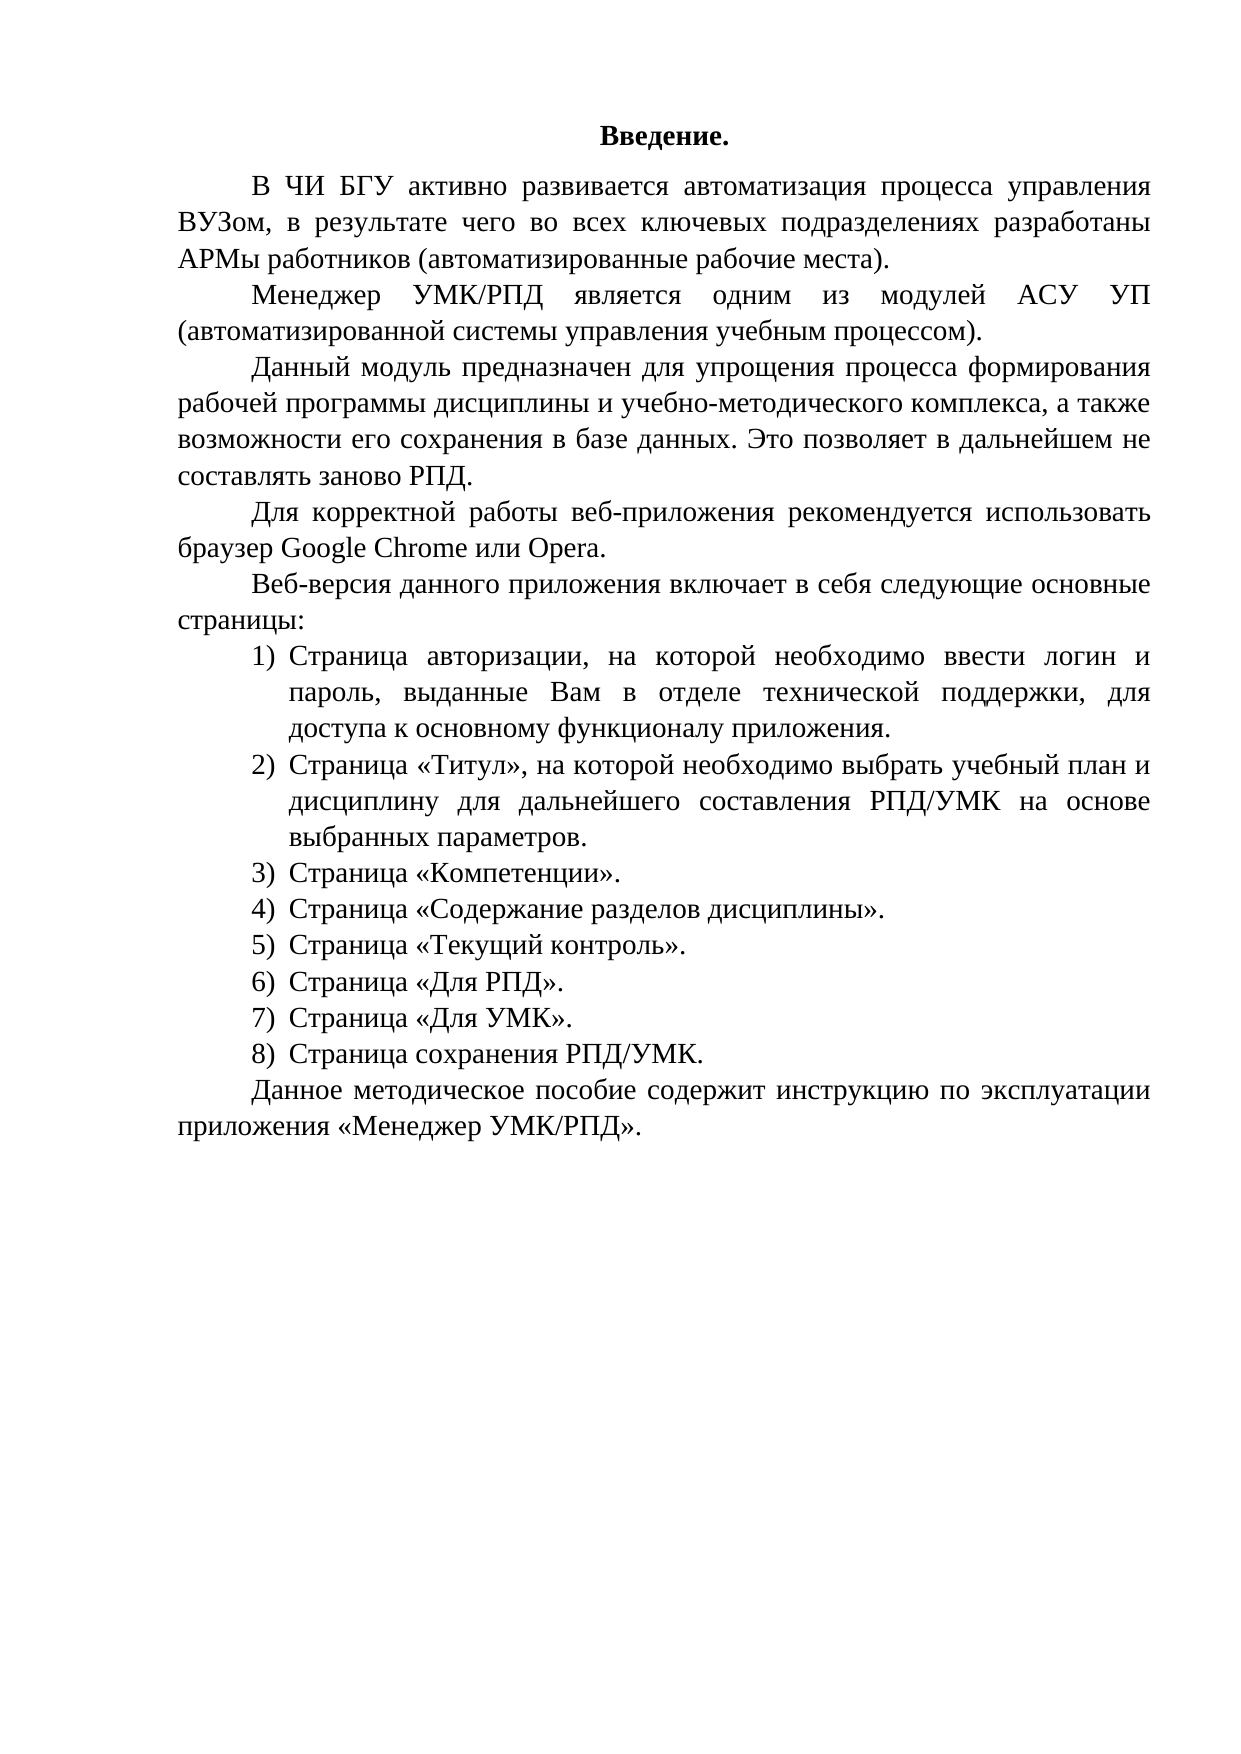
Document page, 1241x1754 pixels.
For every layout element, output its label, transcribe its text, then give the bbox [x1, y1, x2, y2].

list Страница «Для РПД». [251, 964, 1152, 997]
text Веб-версия данного приложения включает в себя следующие основные страницы: [177, 566, 1152, 636]
list Страница авторизации, на которой необходимо ввести логин и пароль, выданные Вам в отделе технической поддержки, для доступа к основному функционалу приложения. [251, 638, 1152, 744]
text В ЧИ БГУ активно развивается автоматизация процесса управления ВУЗом, в результате чего во всех ключевых подразделениях разработаны АРМы работников (автоматизированные рабочие места). [177, 168, 1152, 274]
text Введение. [177, 118, 1152, 152]
list Страница «Текущий контроль». [251, 927, 1152, 961]
list Страница «Содержание разделов дисциплины». [251, 891, 1152, 925]
text Данное методическое пособие содержит инструкцию по эксплуатации приложения «Менеджер УМК/РПД». [177, 1072, 1152, 1142]
text Данный модуль предназначен для упрощения процесса формирования рабочей программы дисциплины и учебно-методического комплекса, а также возможности его сохранения в базе данных. Это позволяет в дальнейшем не составлять заново РПД. [177, 349, 1152, 491]
list Страница «Титул», на которой необходимо выбрать учебный план и дисциплину для дальнейшего составления РПД/УМК на основе выбранных параметров. [251, 747, 1152, 853]
list Страница сохранения РПД/УМК. [251, 1036, 1152, 1069]
list Страница «Для УМК». [251, 1000, 1152, 1033]
list Страница «Компетенции». [251, 855, 1152, 889]
text Менеджер УМК/РПД является одним из модулей АСУ УП (автоматизированной системы управления учебным процессом). [177, 277, 1152, 347]
text Для корректной работы веб-приложения рекомендуется использовать браузер Google Chrome или Opera. [177, 494, 1152, 563]
